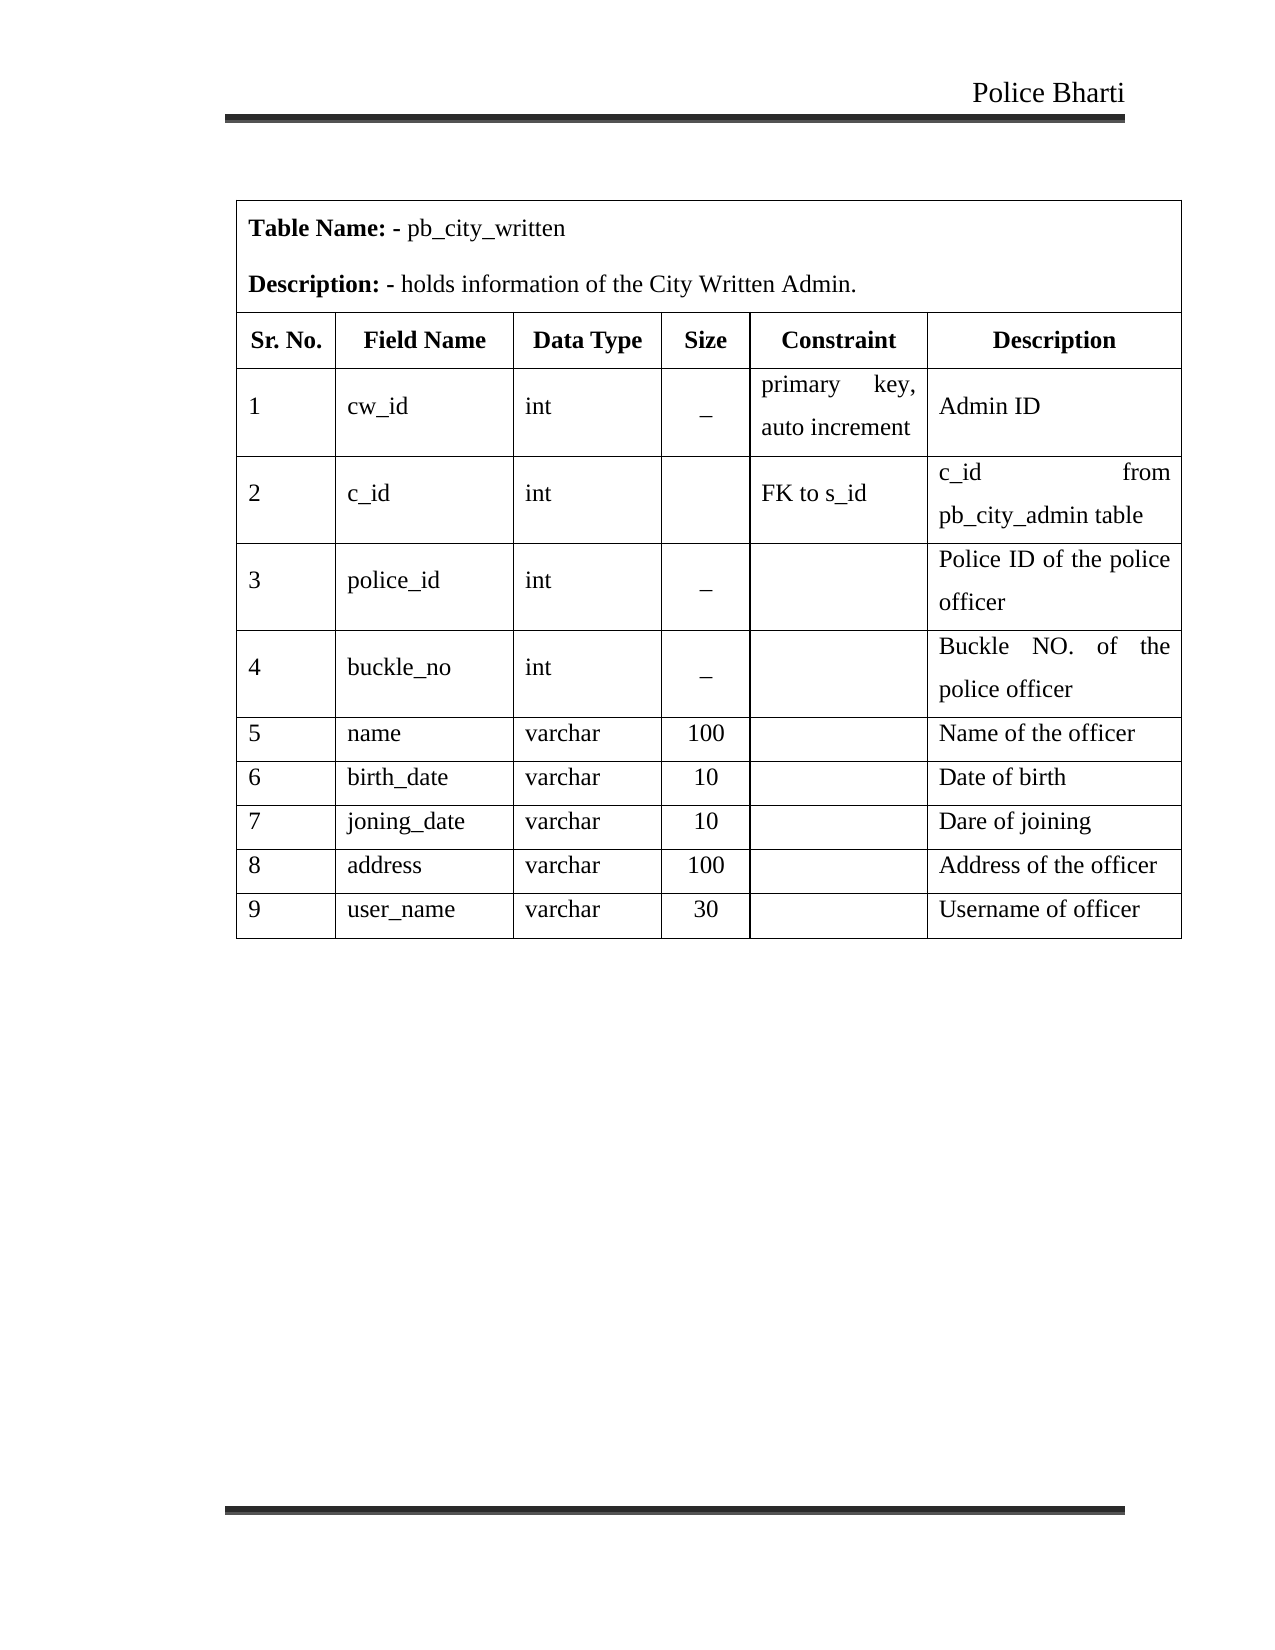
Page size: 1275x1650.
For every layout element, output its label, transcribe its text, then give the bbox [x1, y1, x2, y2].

table_header Table Name: - pb_city_written Description: - holds information of the City Written Admin. [237, 201, 1181, 312]
table_cell [751, 631, 927, 717]
table_cell Dare of joining [928, 806, 1181, 849]
table_cell int [514, 631, 661, 717]
table_cell c_id [336, 457, 513, 543]
table_cell joning_date [336, 806, 513, 849]
table_cell 3 [237, 544, 335, 630]
table_cell police_id [336, 544, 513, 630]
table_cell 100 [662, 850, 749, 893]
table_cell [751, 544, 927, 630]
table_cell 5 [237, 718, 335, 761]
table_cell varchar [514, 718, 661, 761]
table_cell varchar [514, 894, 661, 937]
table_cell 4 [237, 631, 335, 717]
table_cell Buckle NO. of the police officer [928, 631, 1181, 717]
table_cell Data Type [514, 313, 661, 368]
table_cell _ [662, 369, 749, 456]
table_cell [751, 762, 927, 805]
table_cell 30 [662, 894, 749, 937]
table_cell primary key, auto increment [751, 369, 927, 456]
table_cell Name of the officer [928, 718, 1181, 761]
table_cell Size [662, 313, 749, 368]
table_cell 7 [237, 806, 335, 849]
table_cell [751, 894, 927, 937]
table_cell Admin ID [928, 369, 1181, 456]
table_cell FK to s_id [751, 457, 927, 543]
table_cell [751, 850, 927, 893]
table_cell 100 [662, 718, 749, 761]
table_cell 6 [237, 762, 335, 805]
table_cell Date of birth [928, 762, 1181, 805]
table_cell varchar [514, 806, 661, 849]
table_cell varchar [514, 850, 661, 893]
table_cell varchar [514, 762, 661, 805]
table_cell user_name [336, 894, 513, 937]
table_cell birth_date [336, 762, 513, 805]
table_cell 1 [237, 369, 335, 456]
table_cell int [514, 369, 661, 456]
table_cell int [514, 457, 661, 543]
table_cell [662, 457, 749, 543]
table_cell 10 [662, 806, 749, 849]
table_cell name [336, 718, 513, 761]
table_cell 9 [237, 894, 335, 937]
table_cell address [336, 850, 513, 893]
table_cell Police ID of the police officer [928, 544, 1181, 630]
table_cell Username of officer [928, 894, 1181, 937]
table_cell [751, 806, 927, 849]
table_cell 8 [237, 850, 335, 893]
table_cell 2 [237, 457, 335, 543]
table_cell Field Name [336, 313, 513, 368]
table_cell cw_id [336, 369, 513, 456]
table_cell Description [928, 313, 1181, 368]
table_cell _ [662, 631, 749, 717]
table_cell Address of the officer [928, 850, 1181, 893]
table_cell int [514, 544, 661, 630]
table_cell Constraint [751, 313, 927, 368]
table_cell [751, 718, 927, 761]
table_cell c_id from pb_city_admin table [928, 457, 1181, 543]
table_cell buckle_no [336, 631, 513, 717]
table_cell 10 [662, 762, 749, 805]
table_cell _ [662, 544, 749, 630]
table_cell Sr. No. [237, 313, 335, 368]
